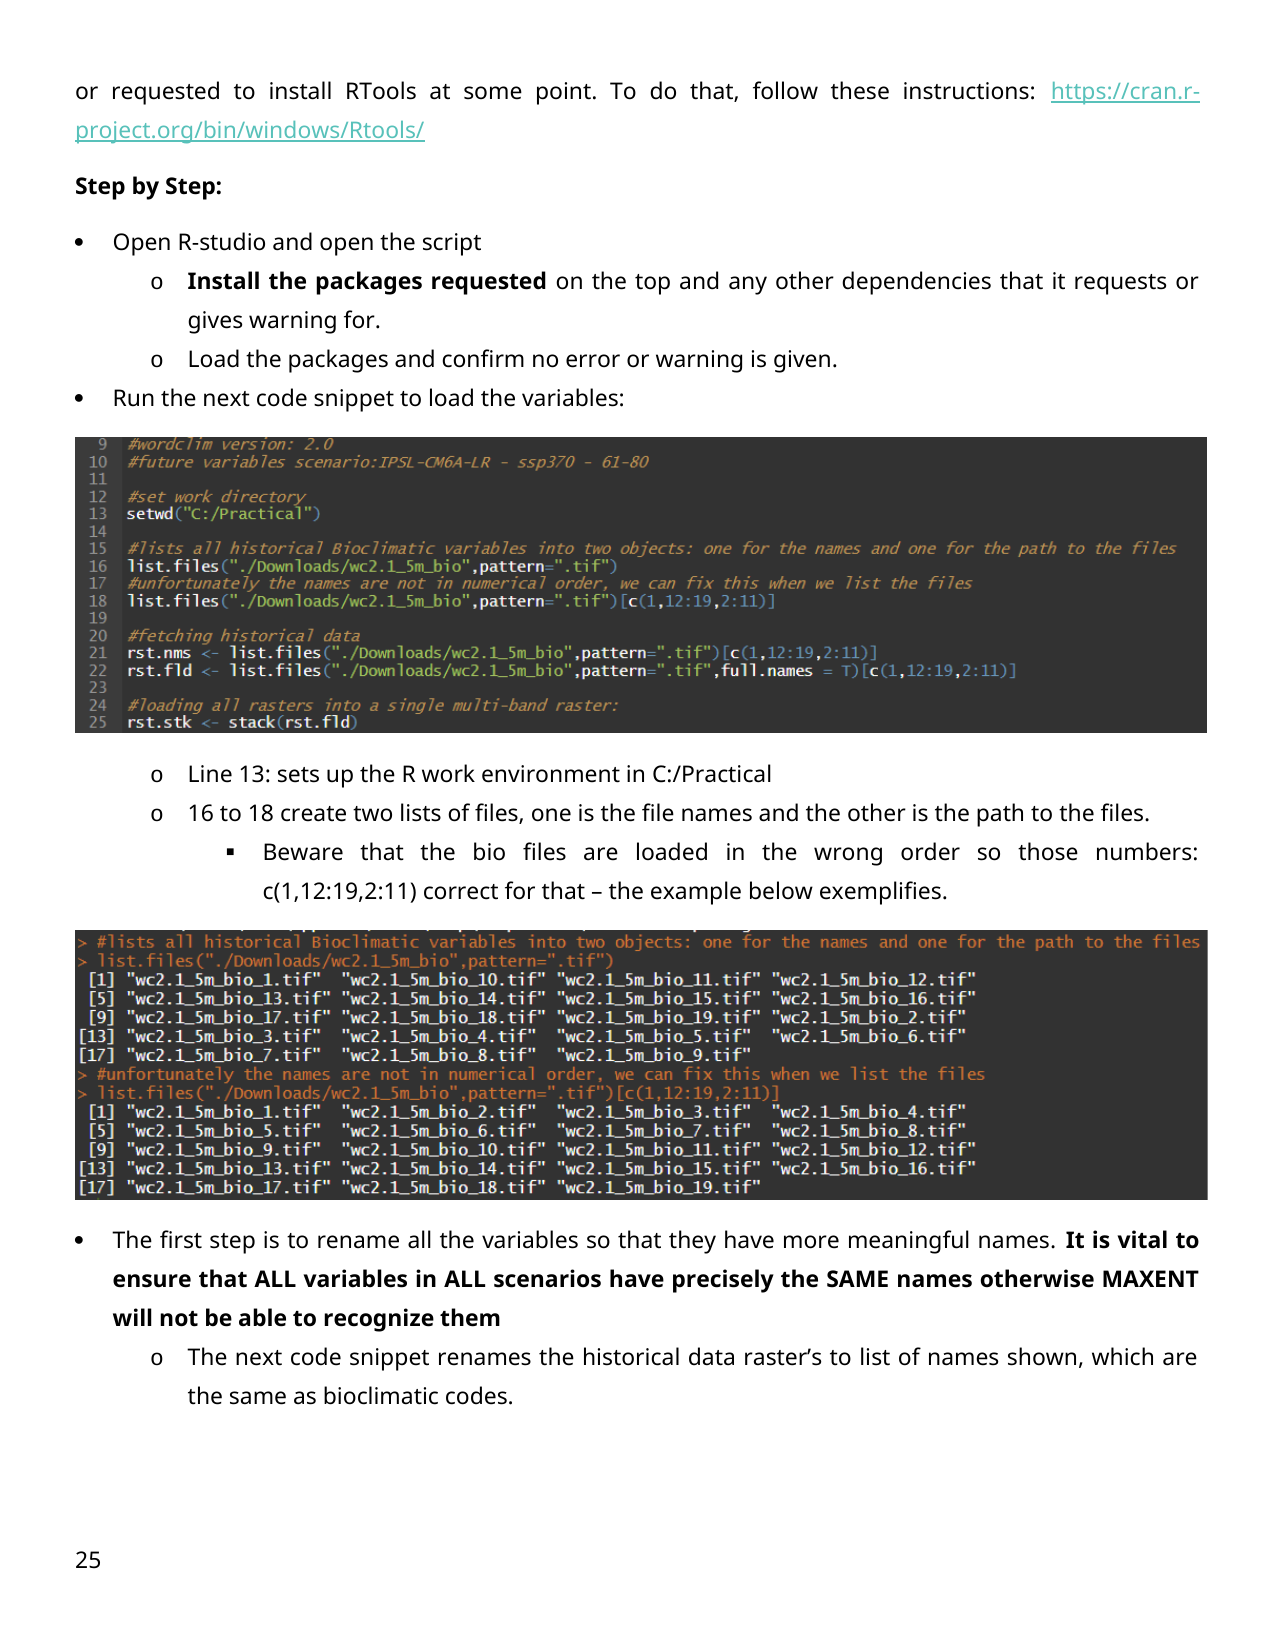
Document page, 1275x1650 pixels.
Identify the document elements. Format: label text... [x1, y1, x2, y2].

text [75, 75, 1200, 145]
list The next code snippet renames the historical data raster’s to list of names shown, which are the same as bioclimatic codes. [150, 1341, 1200, 1411]
list Run the next code snippet to load the variables: [75, 382, 1200, 413]
list 16 to 18 create two lists of files, one is the file names and the other is the path to the files. [150, 797, 1200, 828]
list Line 13: sets up the R work environment in C:/Practical [150, 757, 1200, 789]
picture [75, 437, 1207, 733]
list Install the packages requested on the top and any other dependencies that it requests or gives warning for. [150, 264, 1200, 335]
list Open R-studio and open the script [75, 226, 1200, 257]
picture [75, 930, 1208, 1200]
list Load the packages and confirm no error or warning is given. [150, 343, 1200, 374]
list Beware that the bio files are loaded in the wrong order so those numbers: c(1,12:19,2:11) correct for that – the example below exemplifies. [225, 836, 1200, 906]
text Step by Step: [75, 170, 1200, 201]
list The first step is to rename all the variables so that they have more meaningful names. It is vital to ensure that ALL variables in ALL scenarios have precisely the SAME names otherwise MAXENT will not be able to recognize them [75, 1224, 1200, 1333]
